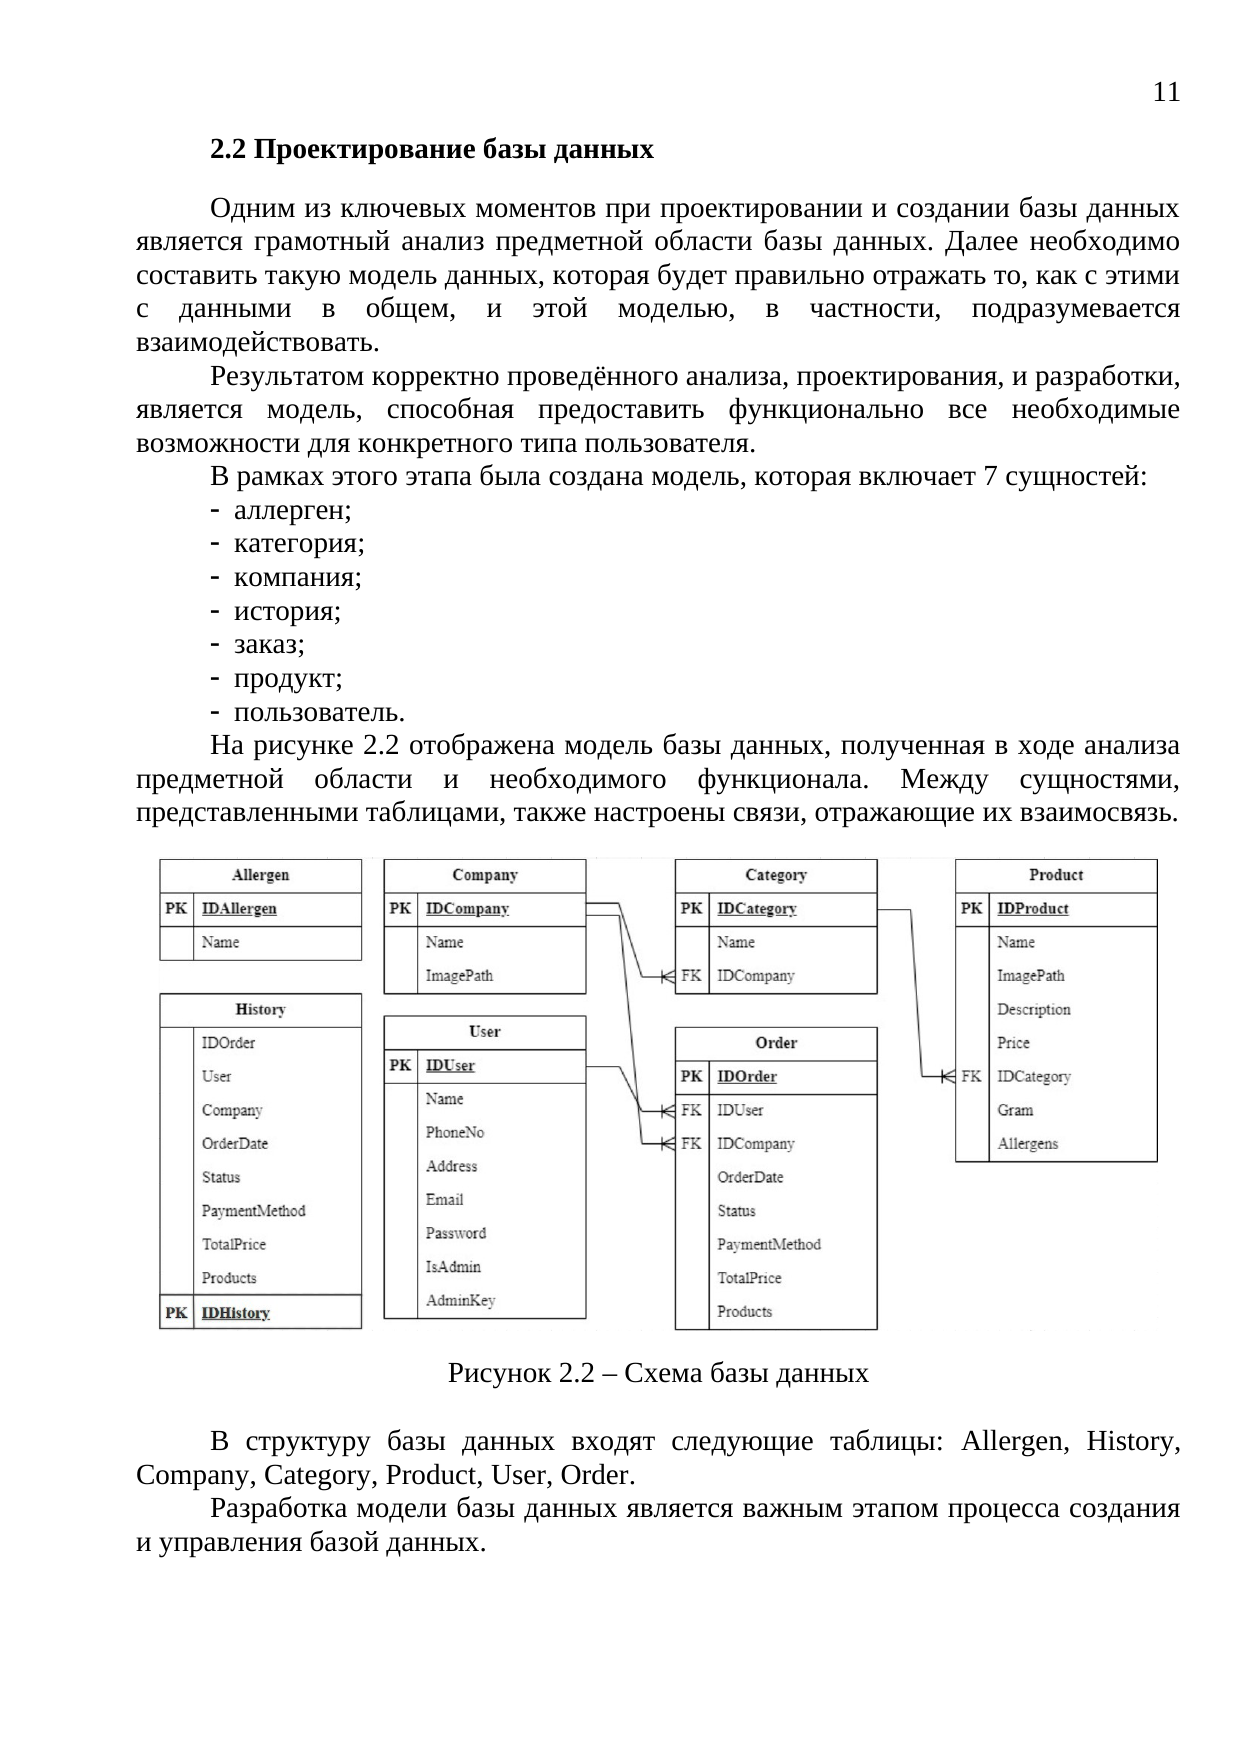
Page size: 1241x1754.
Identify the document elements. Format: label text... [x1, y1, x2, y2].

list продукт; [136, 660, 1181, 694]
list аллерген; [136, 492, 1181, 526]
list компания; [136, 559, 1181, 593]
text Результатом корректно проведённого анализа, проектирования, и разработки, является модель, способная предоставить функционально все необходимые возможности для конкретного типа пользователя. [136, 358, 1181, 458]
text Рисунок 2.2 – Схема базы данных [136, 1356, 1181, 1389]
text В структуру базы данных входят следующие таблицы: Allergen, History, Company, Category, Product, User, Order. [136, 1423, 1181, 1490]
list история; [136, 593, 1181, 626]
text Одним из ключевых моментов при проектировании и создании базы данных является грамотный анализ предметной области базы данных. Далее необходимо составить такую модель данных, которая будет правильно отражать то, как с этими с данными в общем, и этой моделью, в частности, подразумевается взаимодействовать. [136, 190, 1181, 358]
text 2.2 Проектирование базы данных [136, 131, 1181, 165]
text На рисунке 2.2 отображена модель базы данных, полученная в ходе анализа предметной области и необходимого функционала. Между сущностями, представленными таблицами, также настроены связи, отражающие их взаимосвязь. [136, 727, 1181, 828]
text В рамках этого этапа была создана модель, которая включает 7 сущностей: [136, 458, 1181, 492]
picture [158, 857, 1159, 1331]
text Разработка модели базы данных является важным этапом процесса создания и управления базой данных. [136, 1490, 1181, 1557]
list пользователь. [136, 694, 1181, 727]
list заказ; [136, 626, 1181, 660]
list категория; [136, 526, 1181, 559]
